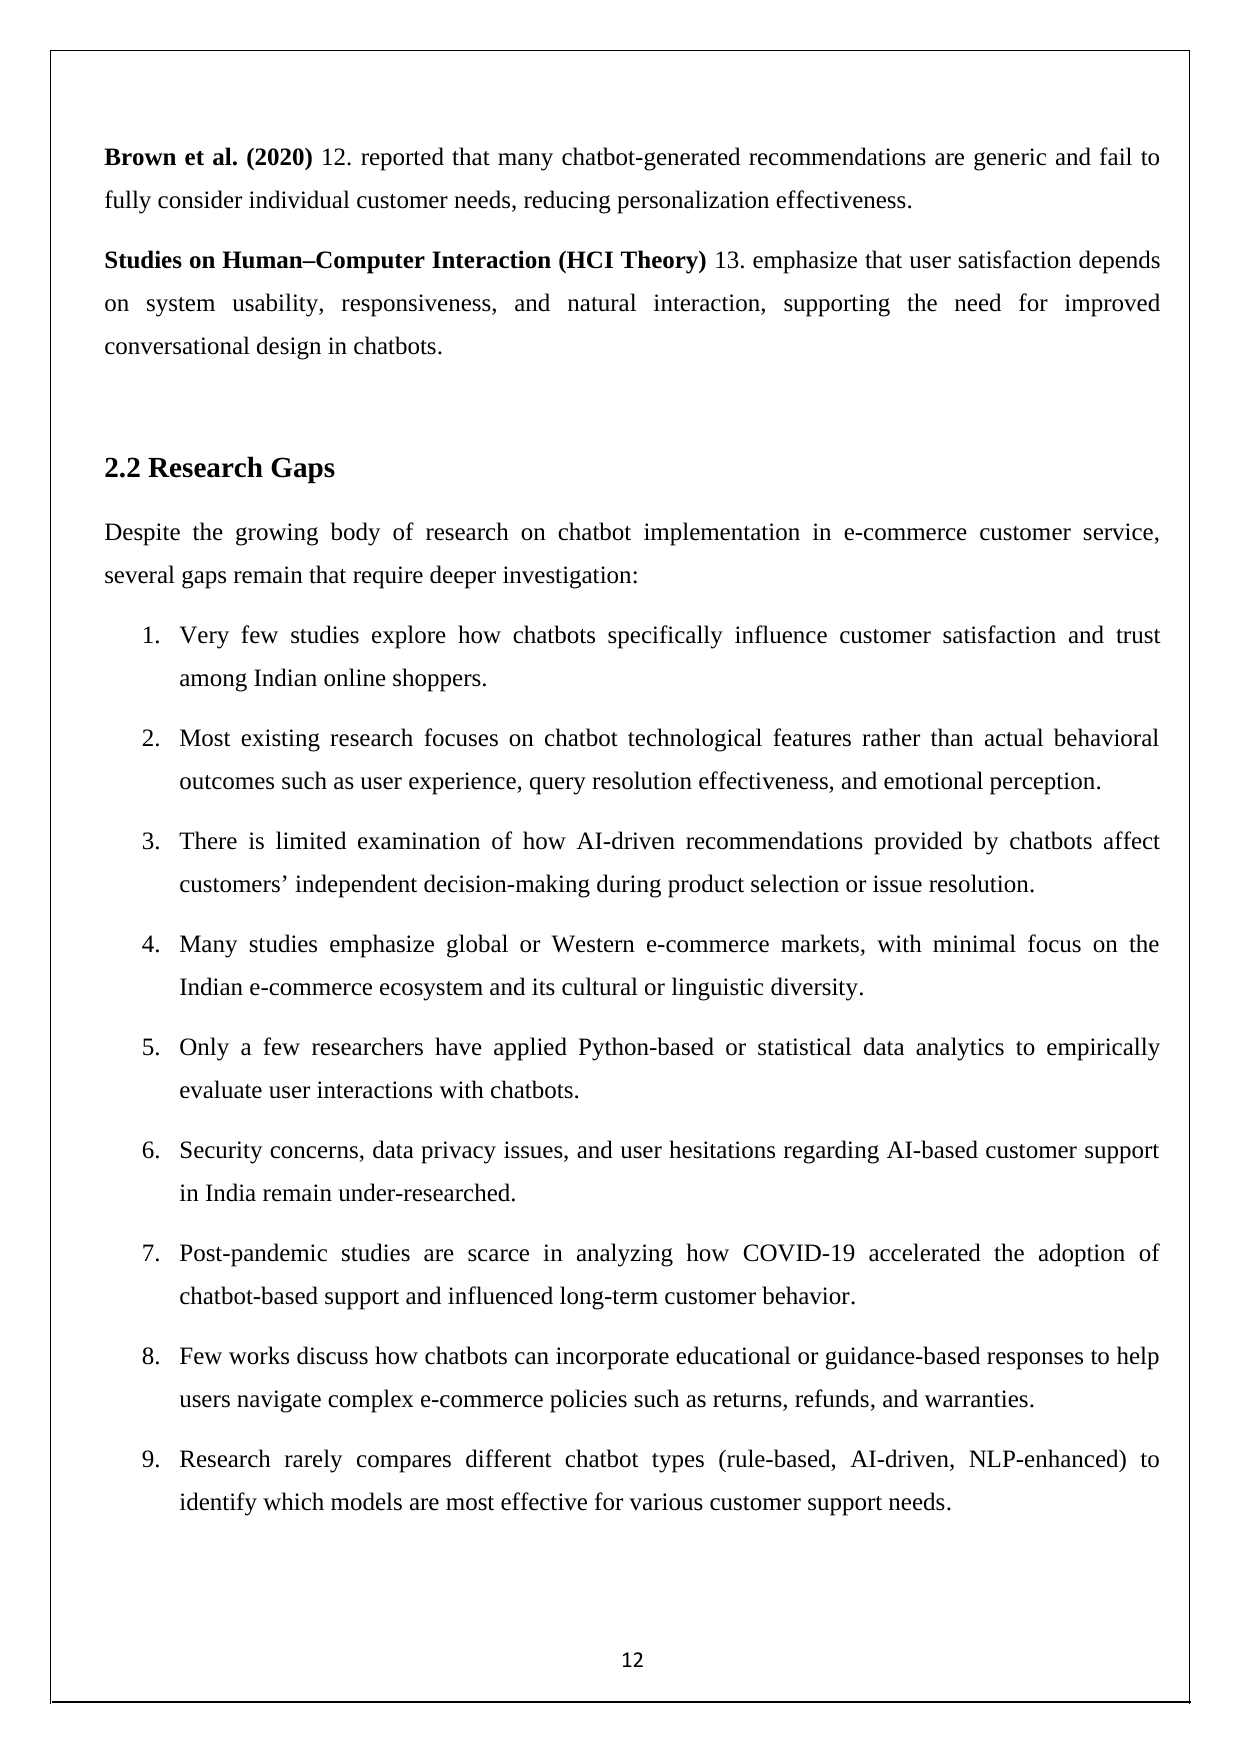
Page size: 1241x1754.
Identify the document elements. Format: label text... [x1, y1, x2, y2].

list Research rarely compares different chatbot types (rule-based, AI-driven, NLP-enhanced) to identify which models are most effective for various customer support needs. [142, 1444, 1161, 1516]
list Very few studies explore how chatbots specifically influence customer satisfaction and trust among Indian online shoppers. [142, 620, 1161, 692]
list Security concerns, data privacy issues, and user hesitations regarding AI-based customer support in India remain under-researched. [142, 1135, 1161, 1207]
text Studies on Human–Computer Interaction (HCI Theory) 13. emphasize that user satisfaction depends on system usability, responsiveness, and natural interaction, supporting the need for improved conversational design in chatbots. [104, 245, 1161, 360]
text Brown et al. (2020) 12. reported that many chatbot-generated recommendations are generic and fail to fully consider individual customer needs, reducing personalization effectiveness. [104, 142, 1161, 214]
list Few works discuss how chatbots can incorporate educational or guidance-based responses to help users navigate complex e-commerce policies such as returns, refunds, and warranties. [142, 1341, 1161, 1413]
text Despite the growing body of research on chatbot implementation in e-commerce customer service, several gaps remain that require deeper investigation: [104, 517, 1161, 589]
list Only a few researchers have applied Python-based or statistical data analytics to empirically evaluate user interactions with chatbots. [142, 1032, 1161, 1104]
text 2.2 Research Gaps [104, 451, 1161, 484]
list Post-pandemic studies are scarce in analyzing how COVID-19 accelerated the adoption of chatbot-based support and influenced long-term customer behavior. [142, 1238, 1161, 1310]
list Most existing research focuses on chatbot technological features rather than actual behavioral outcomes such as user experience, query resolution effectiveness, and emotional perception. [142, 723, 1161, 795]
list Many studies emphasize global or Western e-commerce markets, with minimal focus on the Indian e-commerce ecosystem and its cultural or linguistic diversity. [142, 929, 1161, 1001]
list There is limited examination of how AI-driven recommendations provided by chatbots affect customers’ independent decision-making during product selection or issue resolution. [142, 826, 1161, 898]
